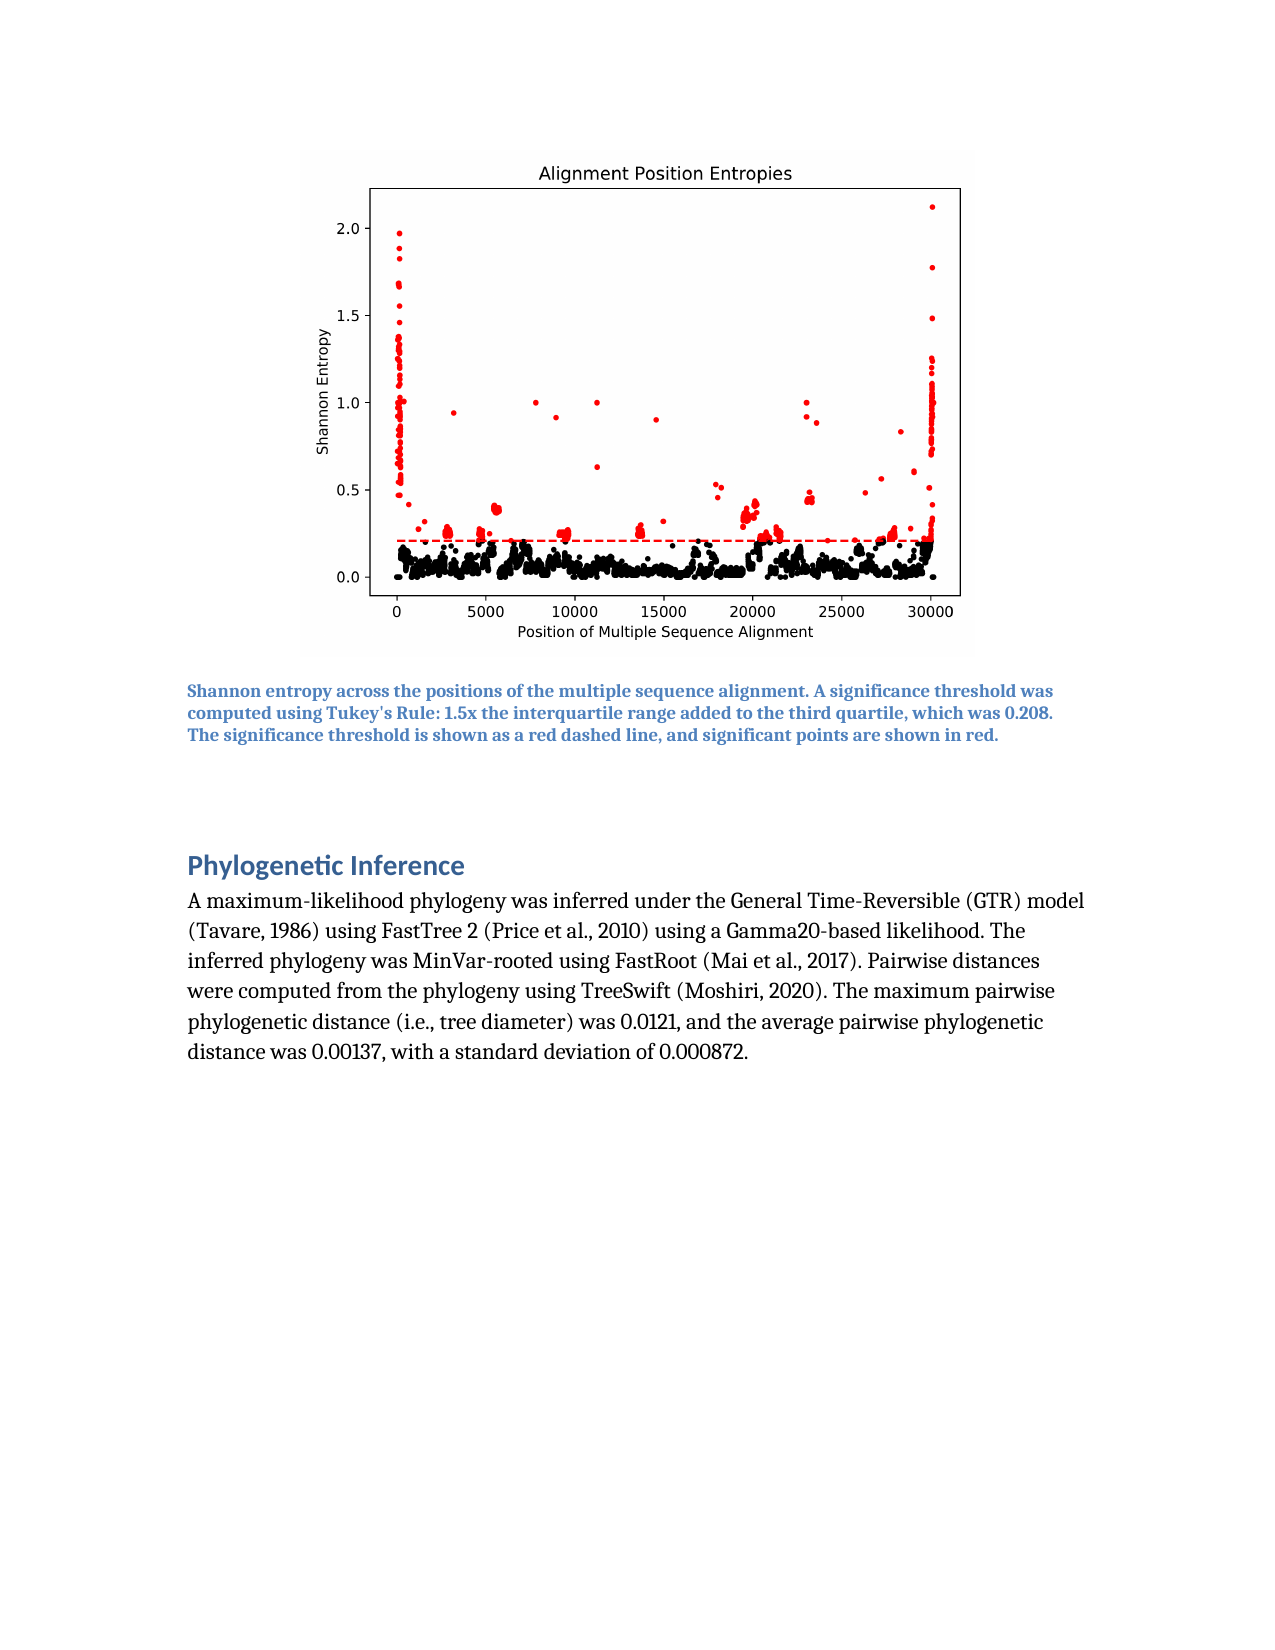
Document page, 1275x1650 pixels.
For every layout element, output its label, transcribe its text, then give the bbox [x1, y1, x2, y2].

subtitle Phylogenetic Inference [187, 847, 1087, 882]
picture [300, 150, 976, 657]
text Shannon entropy across the positions of the multiple sequence alignment. A significance threshold was computed using Tukey's Rule: 1.5x the interquartile range added to the third quartile, which was 0.208. The significance threshold is shown as a red dashed line, and significant points are shown in red. [187, 681, 1087, 746]
text A maximum-likelihood phylogeny was inferred under the General Time-Reversible (GTR) model (Tavare, 1986) using FastTree 2 (Price et al., 2010) using a Gamma20-based likelihood. The inferred phylogeny was MinVar-rooted using FastRoot (Mai et al., 2017). Pairwise distances were computed from the phylogeny using TreeSwift (Moshiri, 2020). The maximum pairwise phylogenetic distance (i.e., tree diameter) was 0.0121, and the average pairwise phylogenetic distance was 0.00137, with a standard deviation of 0.000872. [187, 888, 1087, 1065]
